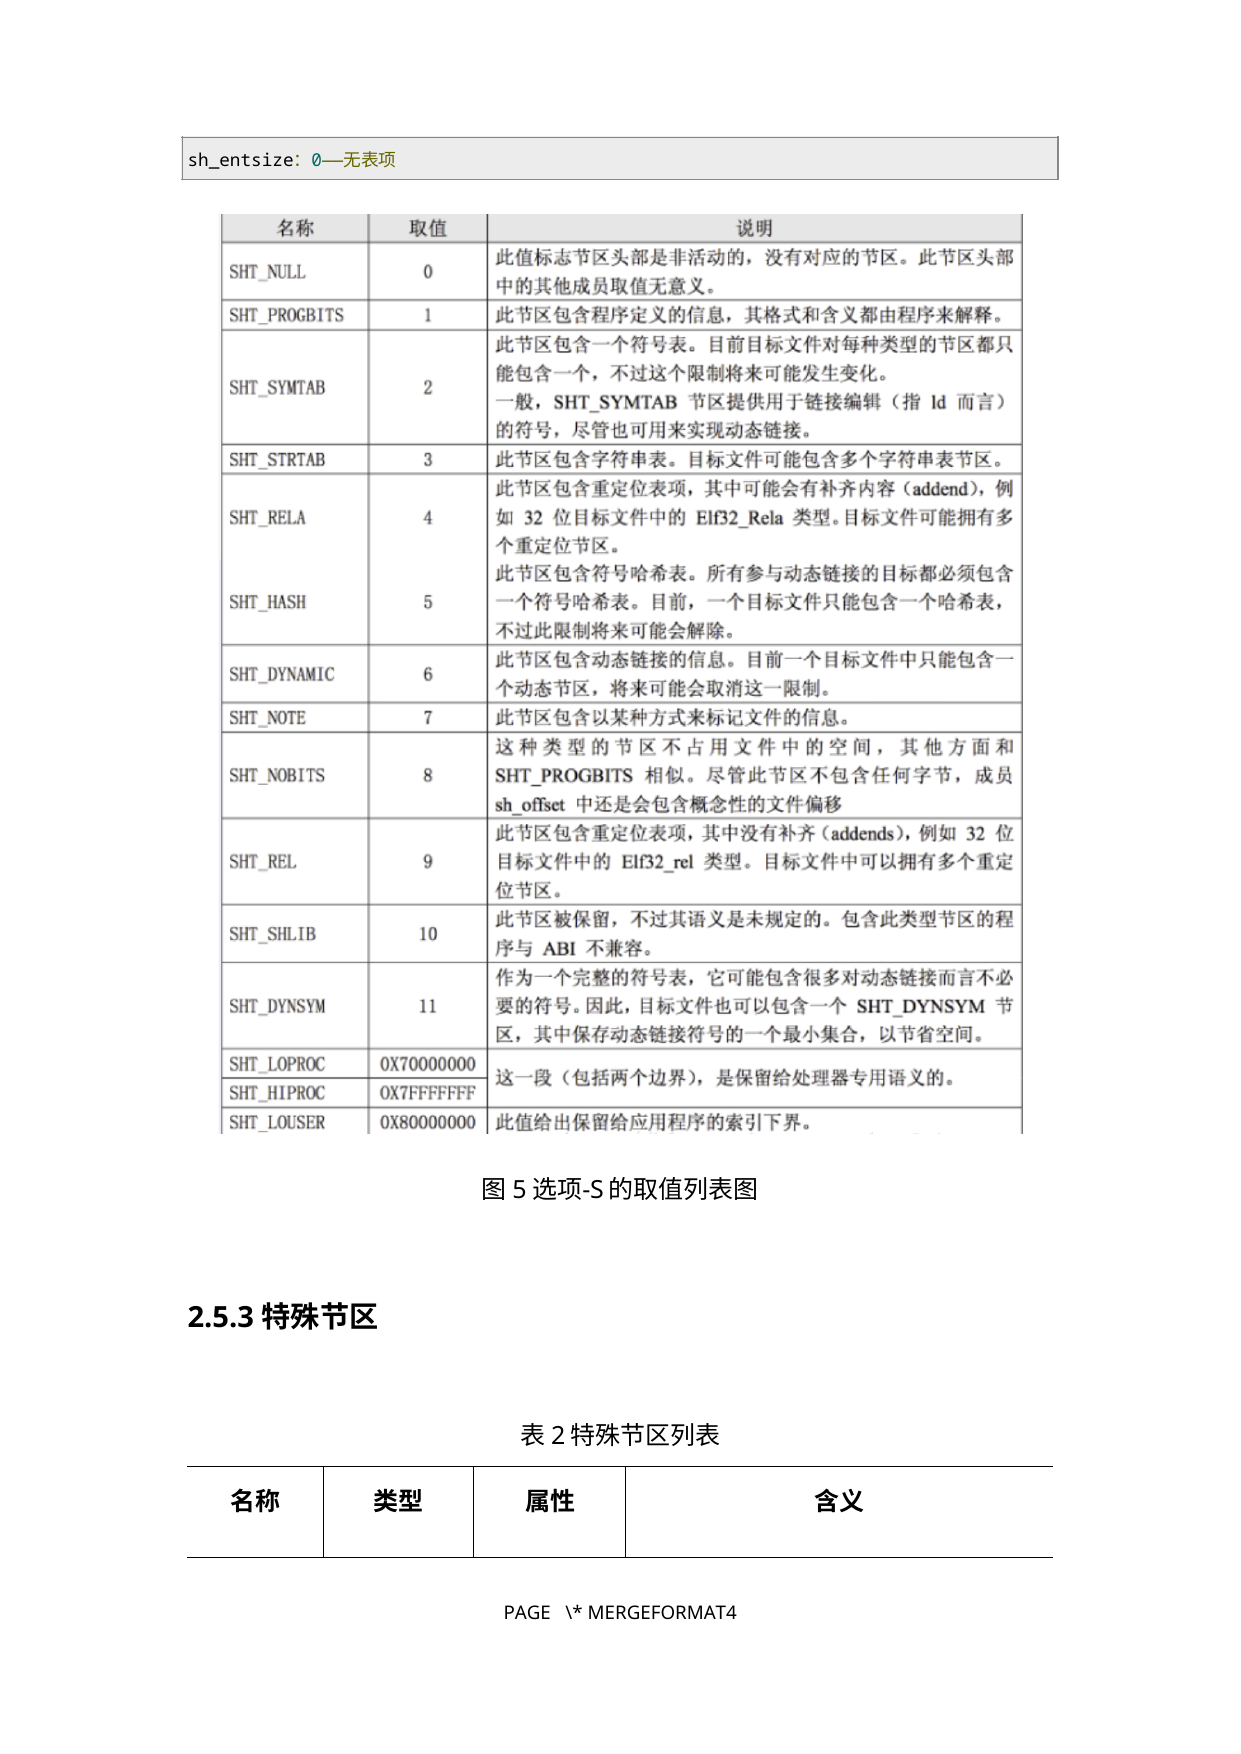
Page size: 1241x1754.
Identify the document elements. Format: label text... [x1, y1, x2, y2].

picture [216, 212, 1024, 1134]
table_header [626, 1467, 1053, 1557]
text 表 2特殊节区列表 [187, 1401, 1053, 1466]
subtitle 2.5.3 特殊节区 [187, 1282, 1053, 1347]
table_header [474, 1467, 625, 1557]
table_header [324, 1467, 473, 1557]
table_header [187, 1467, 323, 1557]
text 图 5 选项-S的取值列表图 [187, 1155, 1053, 1220]
text sh_entsize：0——无表项 [183, 138, 1057, 179]
